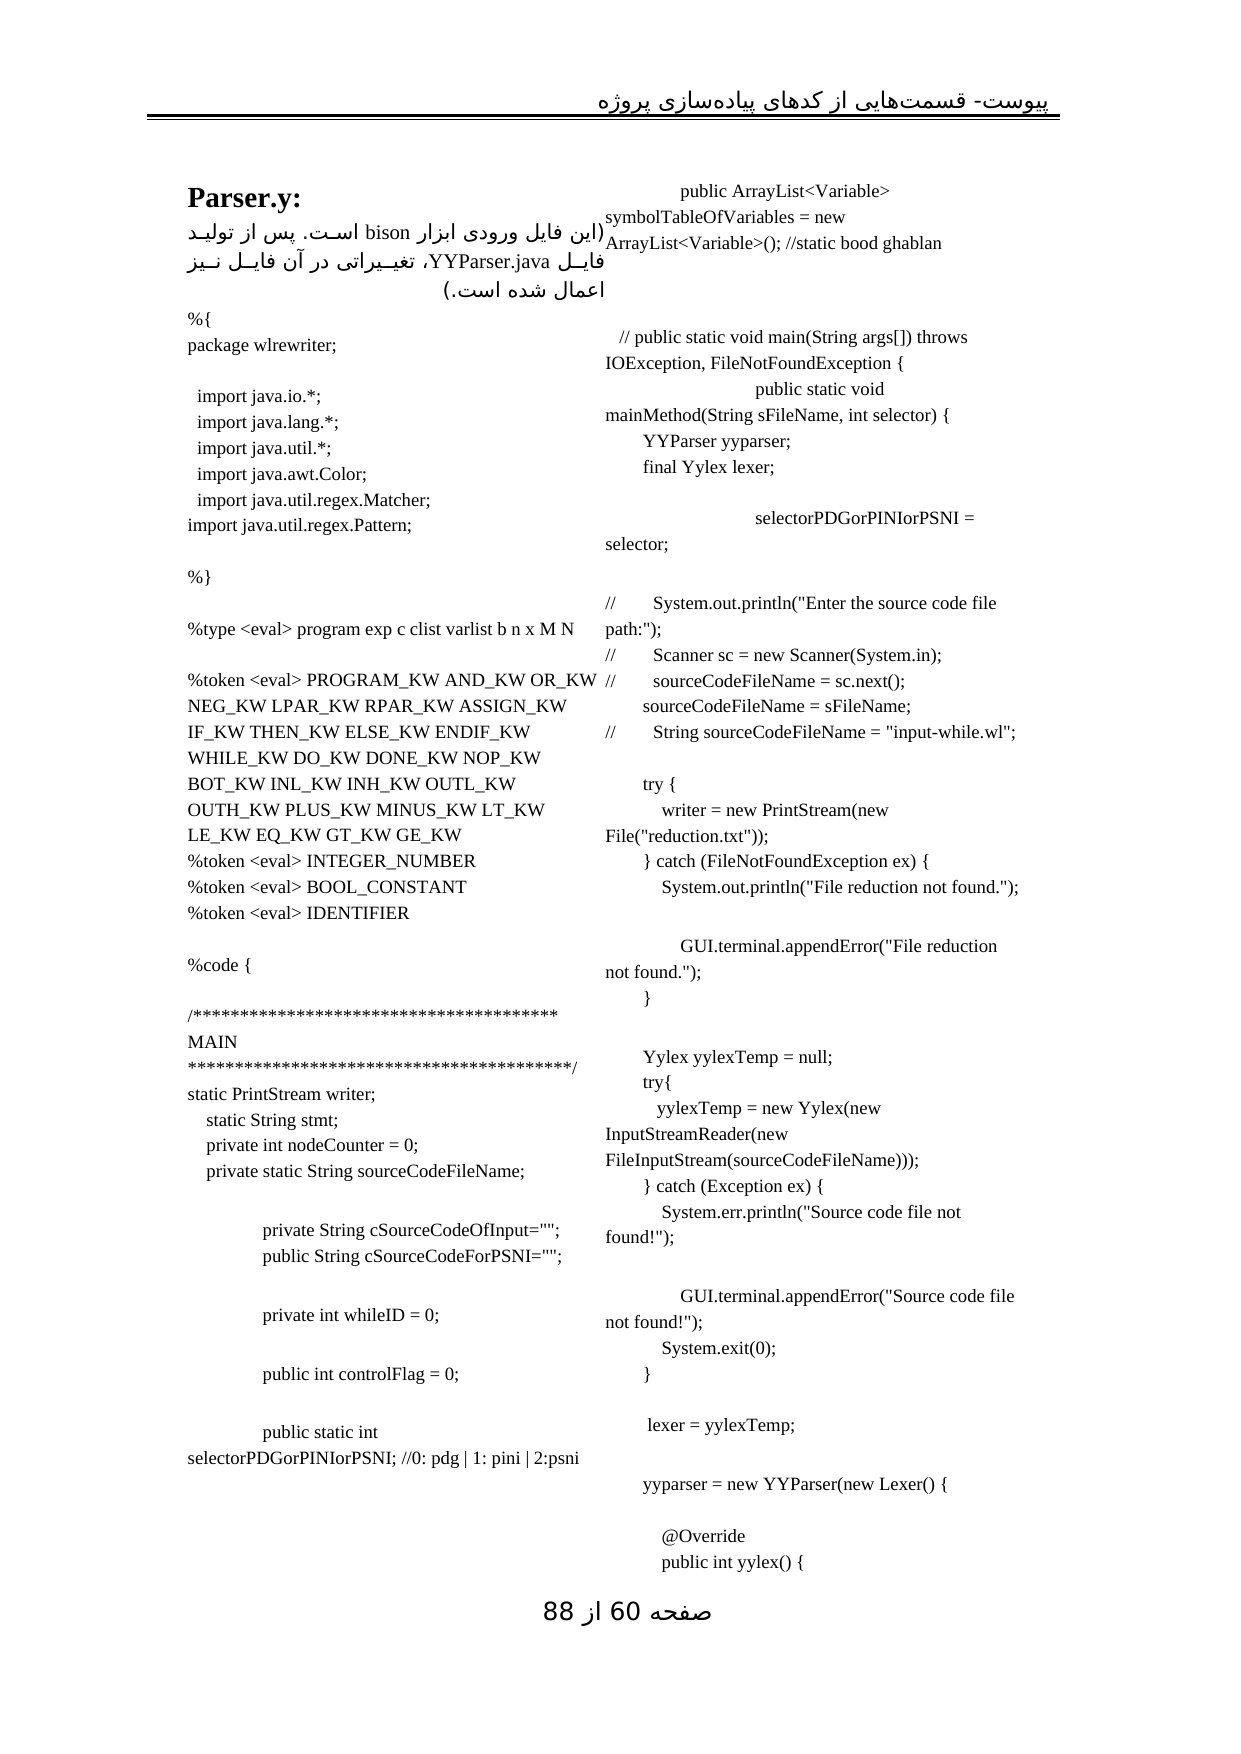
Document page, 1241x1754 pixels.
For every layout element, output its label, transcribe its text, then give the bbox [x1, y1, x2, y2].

text public static void mainMethod(String sFileName, int selector) { [605, 378, 1023, 426]
text selectorPDGorPINIorPSNI = selector; [605, 507, 1023, 555]
text private String cSourceCodeOfInput=""; [187, 1219, 605, 1241]
text System.err.println("Source code file not found!"); [605, 1201, 1023, 1248]
text private int whileID = 0; [187, 1304, 605, 1325]
text %} [187, 566, 605, 587]
text GUI.terminal.appendError("File reduction not found."); [605, 902, 1023, 982]
text // Scanner sc = new Scanner(System.in); [605, 644, 1023, 665]
text System.exit(0); [605, 1337, 1023, 1358]
text writer = new PrintStream(new File("reduction.txt")); [605, 799, 1023, 846]
text public ArrayList<Variable> symbolTableOfVariables = new ArrayList<Variable>(); //static bood ghablan [605, 180, 1023, 253]
text try { [605, 773, 1023, 794]
text public int yylex() { [605, 1551, 1023, 1572]
text import java.awt.Color; [187, 463, 605, 484]
text %token <eval> PROGRAM_KW AND_KW OR_KW NEG_KW LPAR_KW RPAR_KW ASSIGN_KW IF_KW THEN_KW ELSE_KW ENDIF_KW WHILE_KW DO_KW DONE_KW NOP_KW BOT_KW INL_KW INH_KW OUTL_KW OUTH_KW PLUS_KW MINUS_KW LT_KW LE_KW EQ_KW GT_KW GE_KW [187, 669, 605, 846]
text // System.out.println("Enter the source code file path:"); [605, 592, 1023, 639]
text %code { [187, 953, 605, 975]
text // sourceCodeFileName = sc.next(); [605, 669, 1023, 691]
text private int nodeCounter = 0; [187, 1134, 605, 1156]
text } [605, 1363, 1023, 1384]
text } [605, 987, 1023, 1008]
text } catch (Exception ex) { [605, 1175, 1023, 1196]
text @Override [605, 1525, 1023, 1546]
text GUI.terminal.appendError("Source code file not found!"); [605, 1252, 1023, 1333]
text public static int selectorPDGorPINIorPSNI; //0: pdg | 1: pini | 2:psni [187, 1421, 605, 1469]
text package wlrewriter; [187, 333, 605, 355]
text %type <eval> program exp c clist varlist b n x M N [187, 618, 605, 639]
text private static String sourceCodeFileName; [187, 1160, 605, 1182]
text import java.util.*; [187, 437, 605, 458]
text System.out.println("File reduction not found."); [605, 876, 1023, 898]
text static String stmt; [187, 1108, 605, 1130]
text sourceCodeFileName = sFileName; [605, 695, 1023, 717]
text final Yylex lexer; [605, 456, 1023, 477]
text %token <eval> INTEGER_NUMBER [187, 850, 605, 872]
text yyparser = new YYParser(new Lexer() { [605, 1473, 1023, 1495]
text %token <eval> BOOL_CONSTANT [187, 876, 605, 897]
text } catch (FileNotFoundException ex) { [605, 850, 1023, 872]
text public String cSourceCodeForPSNI=""; [187, 1245, 605, 1266]
text lexer = yylexTemp; [605, 1414, 1023, 1436]
text %{ [187, 308, 605, 329]
text static PrintStream writer; [187, 1083, 605, 1104]
text public int controlFlag = 0; [187, 1362, 605, 1384]
text %token <eval> IDENTIFIER [187, 902, 605, 923]
text import java.util.regex.Pattern; [187, 514, 605, 536]
text // String sourceCodeFileName = "input-while.wl"; [605, 721, 1023, 743]
text Yylex yylexTemp = null; [605, 1046, 1023, 1067]
text /*************************************** MAIN *****************************************/ [187, 1005, 605, 1078]
text import java.io.*; [187, 385, 605, 407]
text try{ [605, 1071, 1023, 1093]
text (این فایل ورودی ابزار bison است. پس از تولید فایل YYParser.java، تغییراتی در آن فایل نیز اعمال شده است.) [187, 220, 605, 303]
text // public static void main(String args[]) throws IOException, FileNotFoundException { [605, 326, 1023, 374]
text import java.util.regex.Matcher; [187, 488, 605, 510]
text yylexTemp = new Yylex(new InputStreamReader(new FileInputStream(sourceCodeFileName))); [605, 1097, 1023, 1170]
text import java.lang.*; [187, 411, 605, 432]
text YYParser yyparser; [605, 430, 1023, 451]
text Parser.y: [187, 180, 605, 213]
